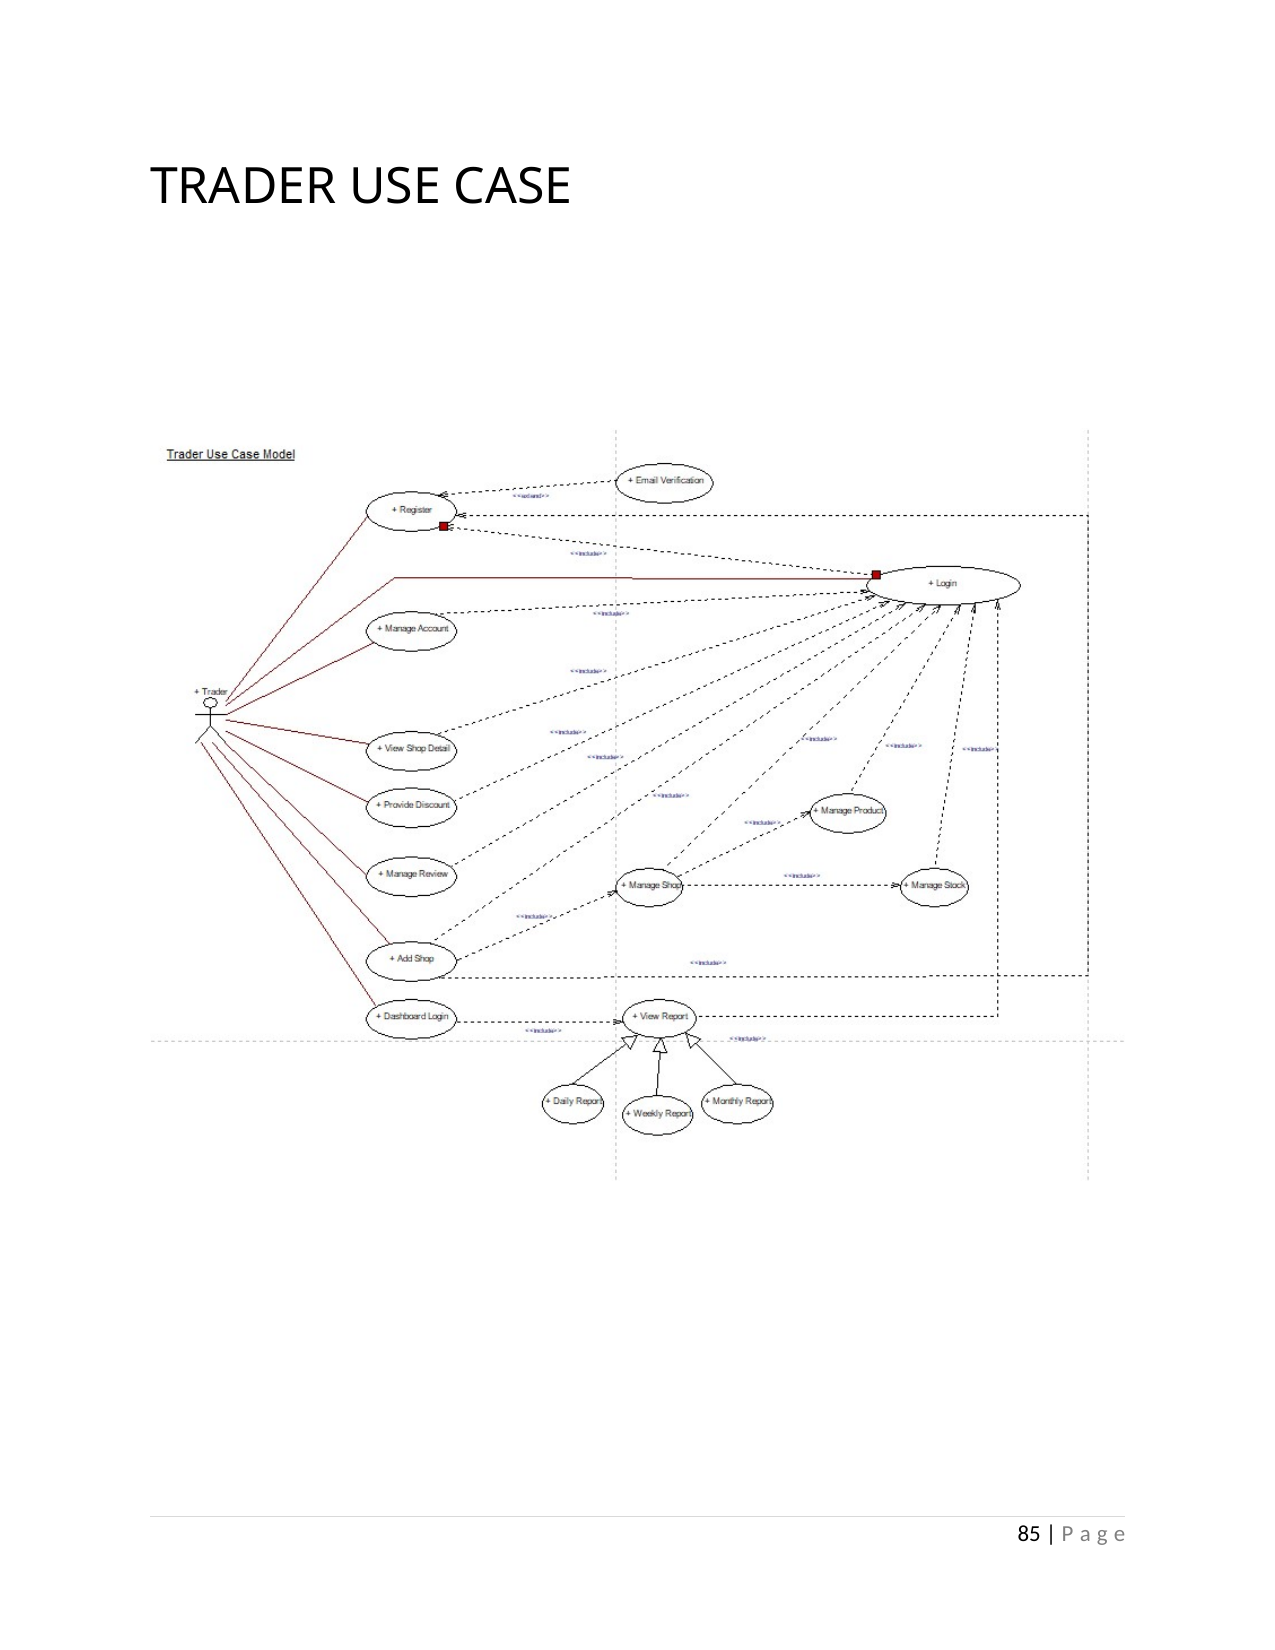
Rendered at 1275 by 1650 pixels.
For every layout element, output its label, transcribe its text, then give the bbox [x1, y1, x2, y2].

picture [150, 428, 1125, 1181]
text TRADER USE CASE [150, 150, 1125, 218]
